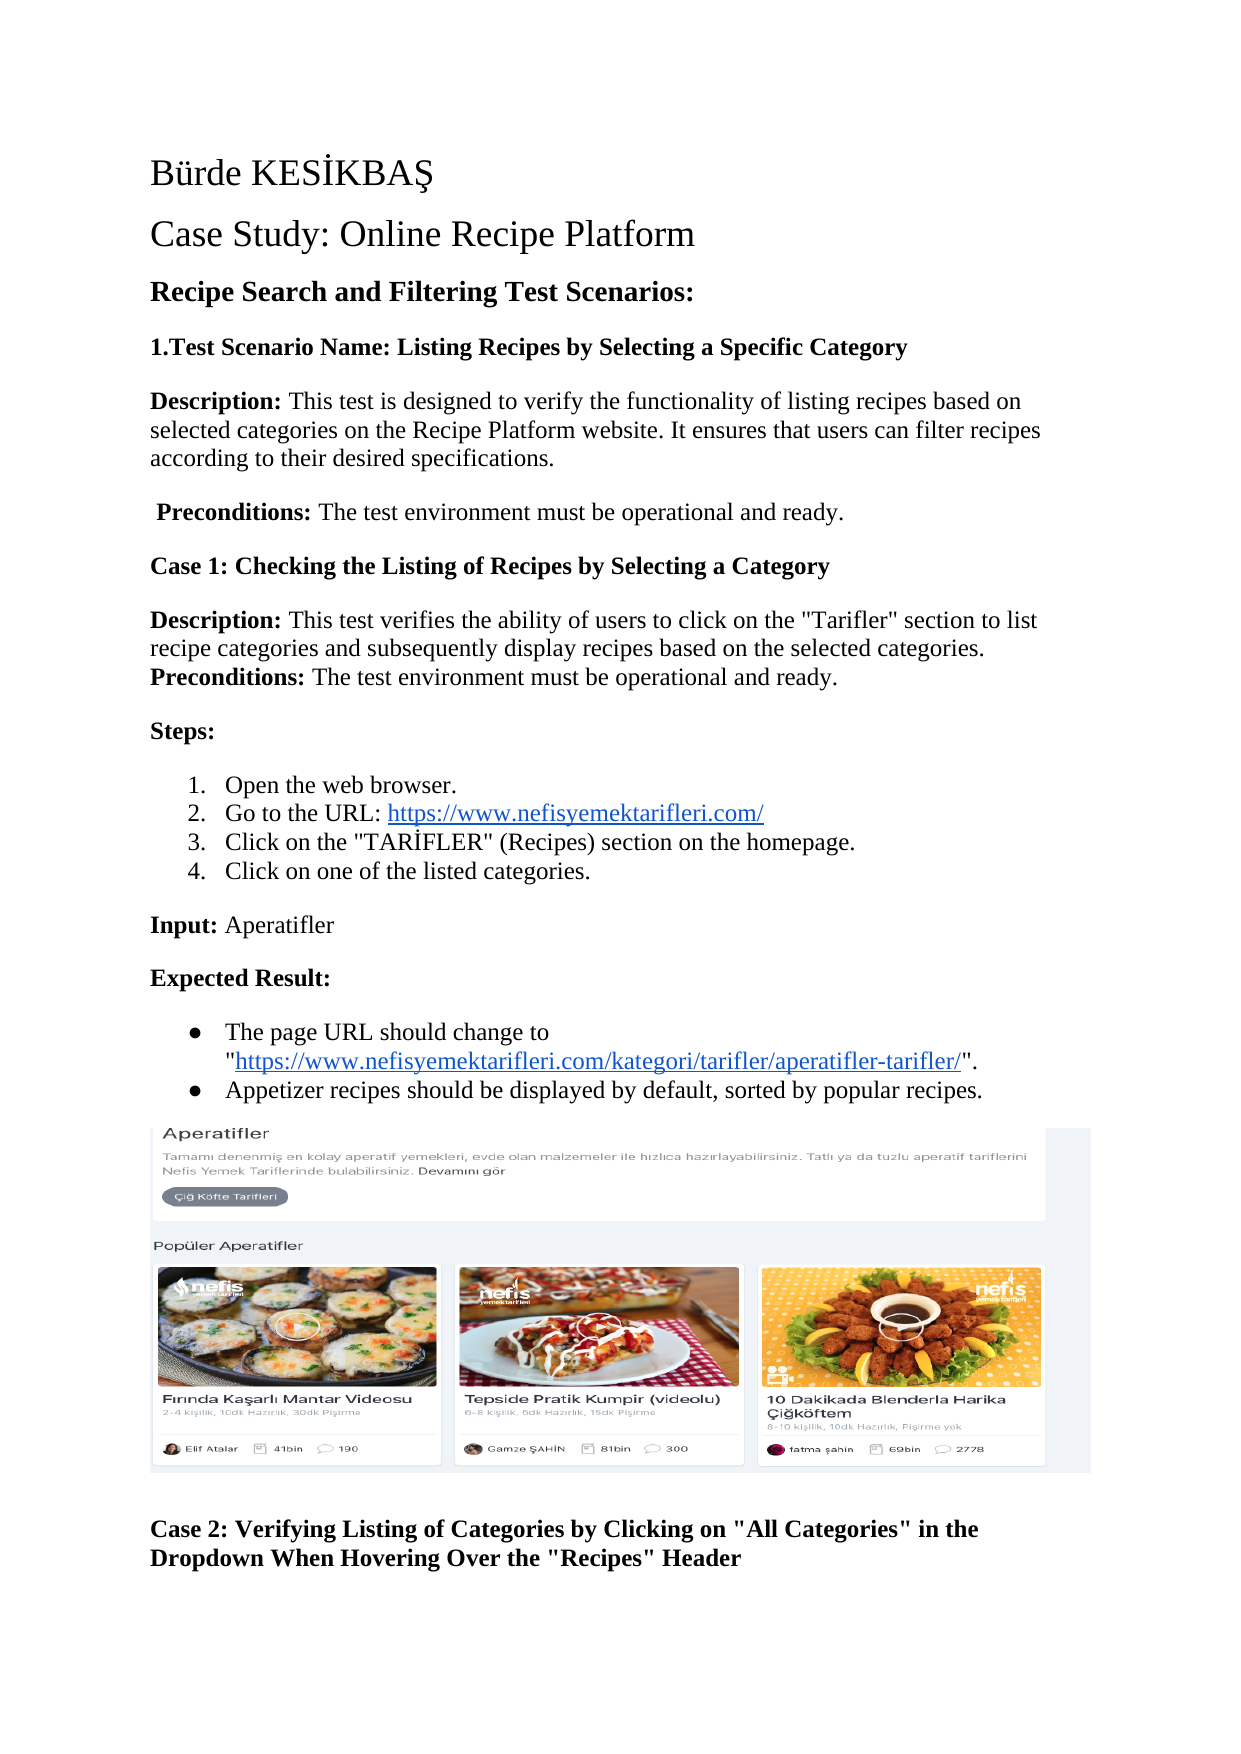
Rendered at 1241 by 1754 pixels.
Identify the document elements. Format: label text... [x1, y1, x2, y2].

text Expected Result: [150, 963, 1090, 992]
text Recipe Search and Filtering Test Scenarios: [150, 274, 1090, 307]
text Preconditions: The test environment must be operational and ready. [150, 497, 1090, 526]
text Case Study: Online Recipe Platform [150, 212, 1090, 255]
list Click on the "TARİFLER" (Recipes) section on the homepage. [187, 827, 1090, 856]
list The page URL should change to "https://www.nefisyemektarifleri.com/kategori/tarifler/aperatifler-tarifler/". [187, 1017, 1090, 1075]
text 1.Test Scenario Name: Listing Recipes by Selecting a Specific Category [150, 332, 1090, 361]
text Description: This test verifies the ability of users to click on the "Tarifler" section to list recipe categories and subsequently display recipes based on the selected categories. Preconditions: The test environment must be operational and ready. [150, 605, 1090, 691]
text Input: Aperatifler [150, 910, 1090, 938]
picture [150, 1128, 1091, 1473]
list Appetizer recipes should be displayed by default, sorted by popular recipes. [187, 1075, 1090, 1103]
text Description: This test is designed to verify the functionality of listing recipes based on selected categories on the Recipe Platform website. It ensures that users can filter recipes according to their desired specifications. [150, 386, 1090, 472]
list Click on one of the listed categories. [187, 856, 1090, 885]
text Steps: [150, 716, 1090, 745]
text Case 1: Checking the Listing of Recipes by Selecting a Category [150, 551, 1090, 580]
list Go to the URL: https://www.nefisyemektarifleri.com/ [187, 798, 1090, 827]
text Bürde KESİKBAŞ [150, 150, 1090, 193]
text Case 2: Verifying Listing of Categories by Clicking on "All Categories" in the Dropdown When Hovering Over the "Recipes" Header [150, 1514, 1090, 1572]
list Open the web browser. [187, 770, 1090, 798]
